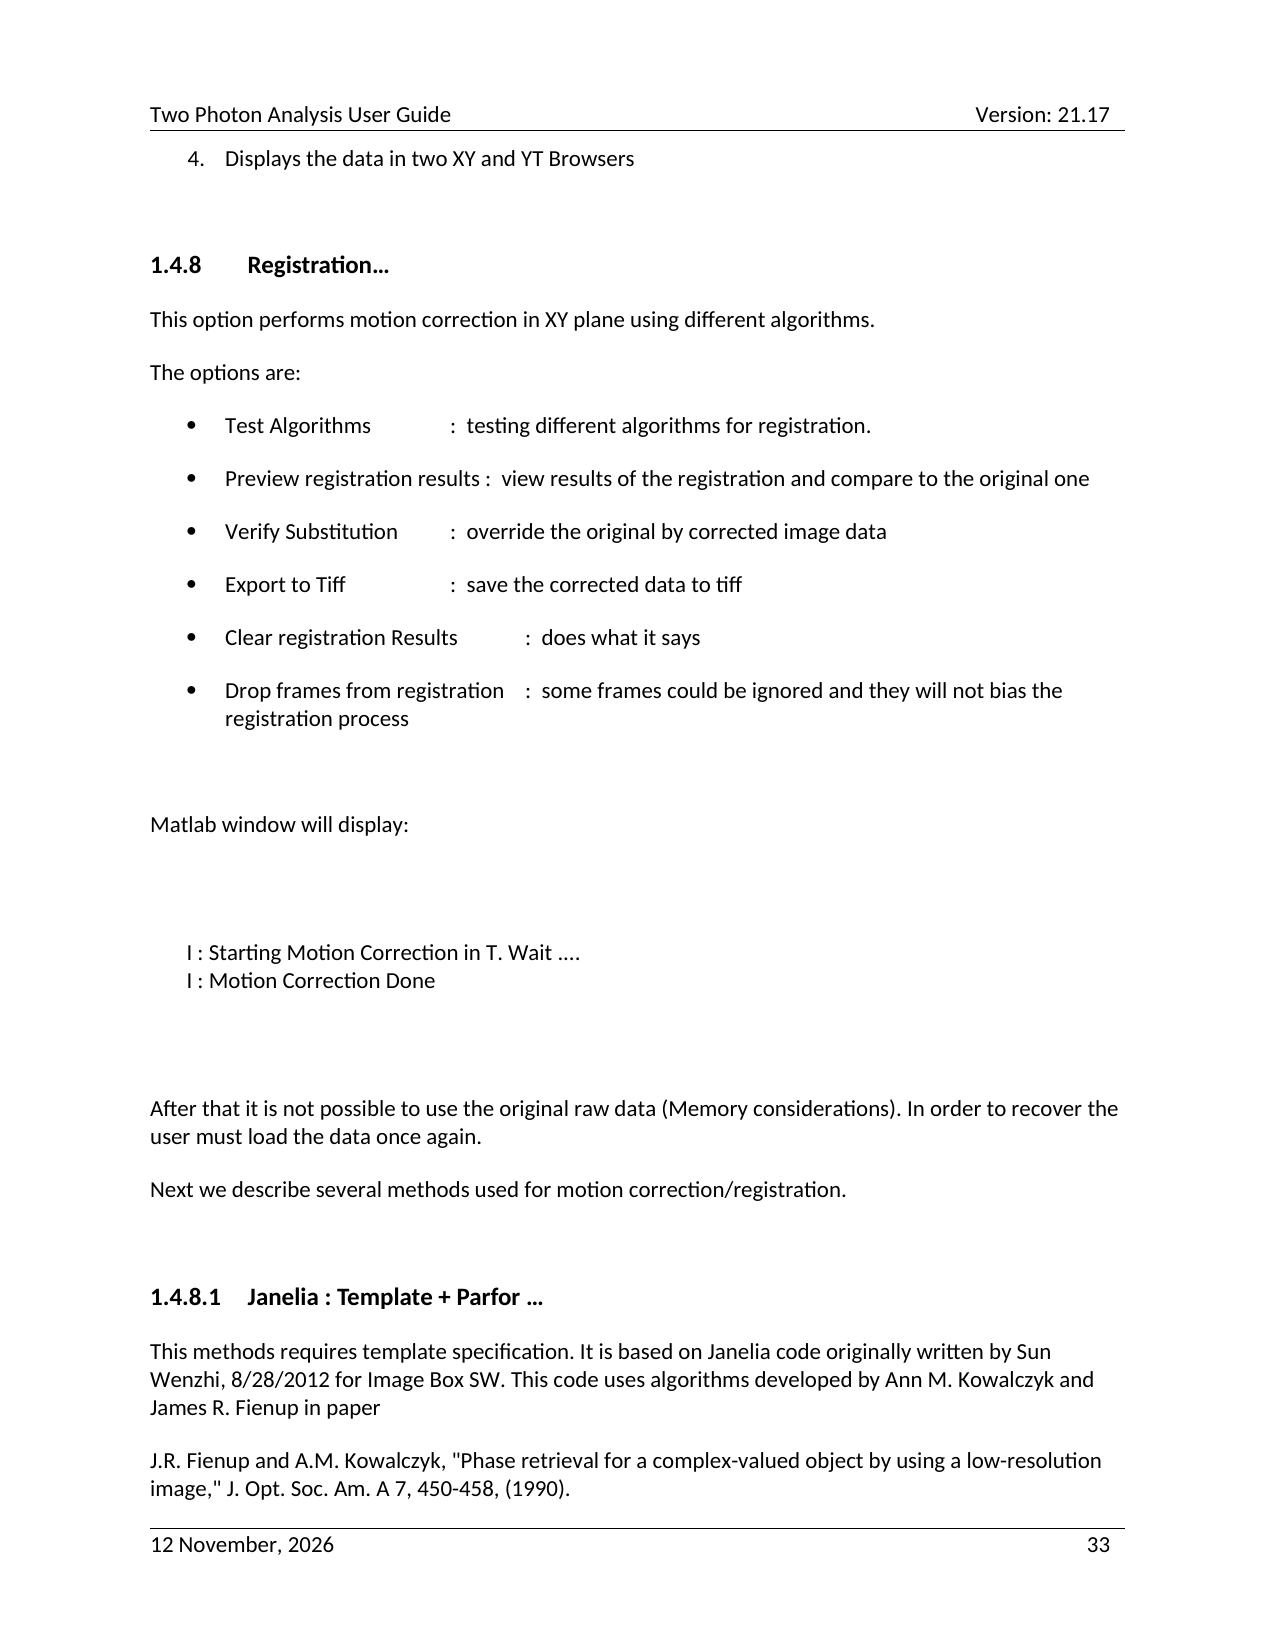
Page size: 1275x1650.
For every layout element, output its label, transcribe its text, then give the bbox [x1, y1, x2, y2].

text After that it is not possible to use the original raw data (Memory considerations). In order to recover the user must load the data once again. [150, 1094, 1125, 1150]
list Preview registration results : view results of the registration and compare to the original one [187, 464, 1125, 492]
text This methods requires template specification. It is based on Janelia code originally written by Sun Wenzhi, 8/28/2012 for Image Box SW. This code uses algorithms developed by Ann M. Kowalczyk and James R. Fienup in paper [150, 1337, 1125, 1421]
text J.R. Fienup and A.M. Kowalczyk, "Phase retrieval for a complex-valued object by using a low-resolution image," J. Opt. Soc. Am. A 7, 450-458, (1990). [150, 1446, 1125, 1502]
text This option performs motion correction in XY plane using different algorithms. [150, 305, 1125, 333]
text The options are: [150, 358, 1125, 386]
text Next we describe several methods used for motion correction/registration. [150, 1175, 1125, 1203]
text Matlab window will display: [150, 810, 1125, 838]
list Test Algorithms : testing different algorithms for registration. [187, 411, 1125, 439]
subtitle Registration… [150, 250, 1125, 280]
list Export to Tiff : save the corrected data to tiff [187, 570, 1125, 598]
subtitle Janelia : Template + Parfor … [150, 1281, 1125, 1312]
list Verify Substitution : override the original by corrected image data [187, 517, 1125, 545]
list Clear registration Results : does what it says [187, 623, 1125, 651]
list Drop frames from registration : some frames could be ignored and they will not bias the registration process [187, 676, 1125, 732]
list Displays the data in two XY and YT Browsers [187, 144, 1125, 172]
